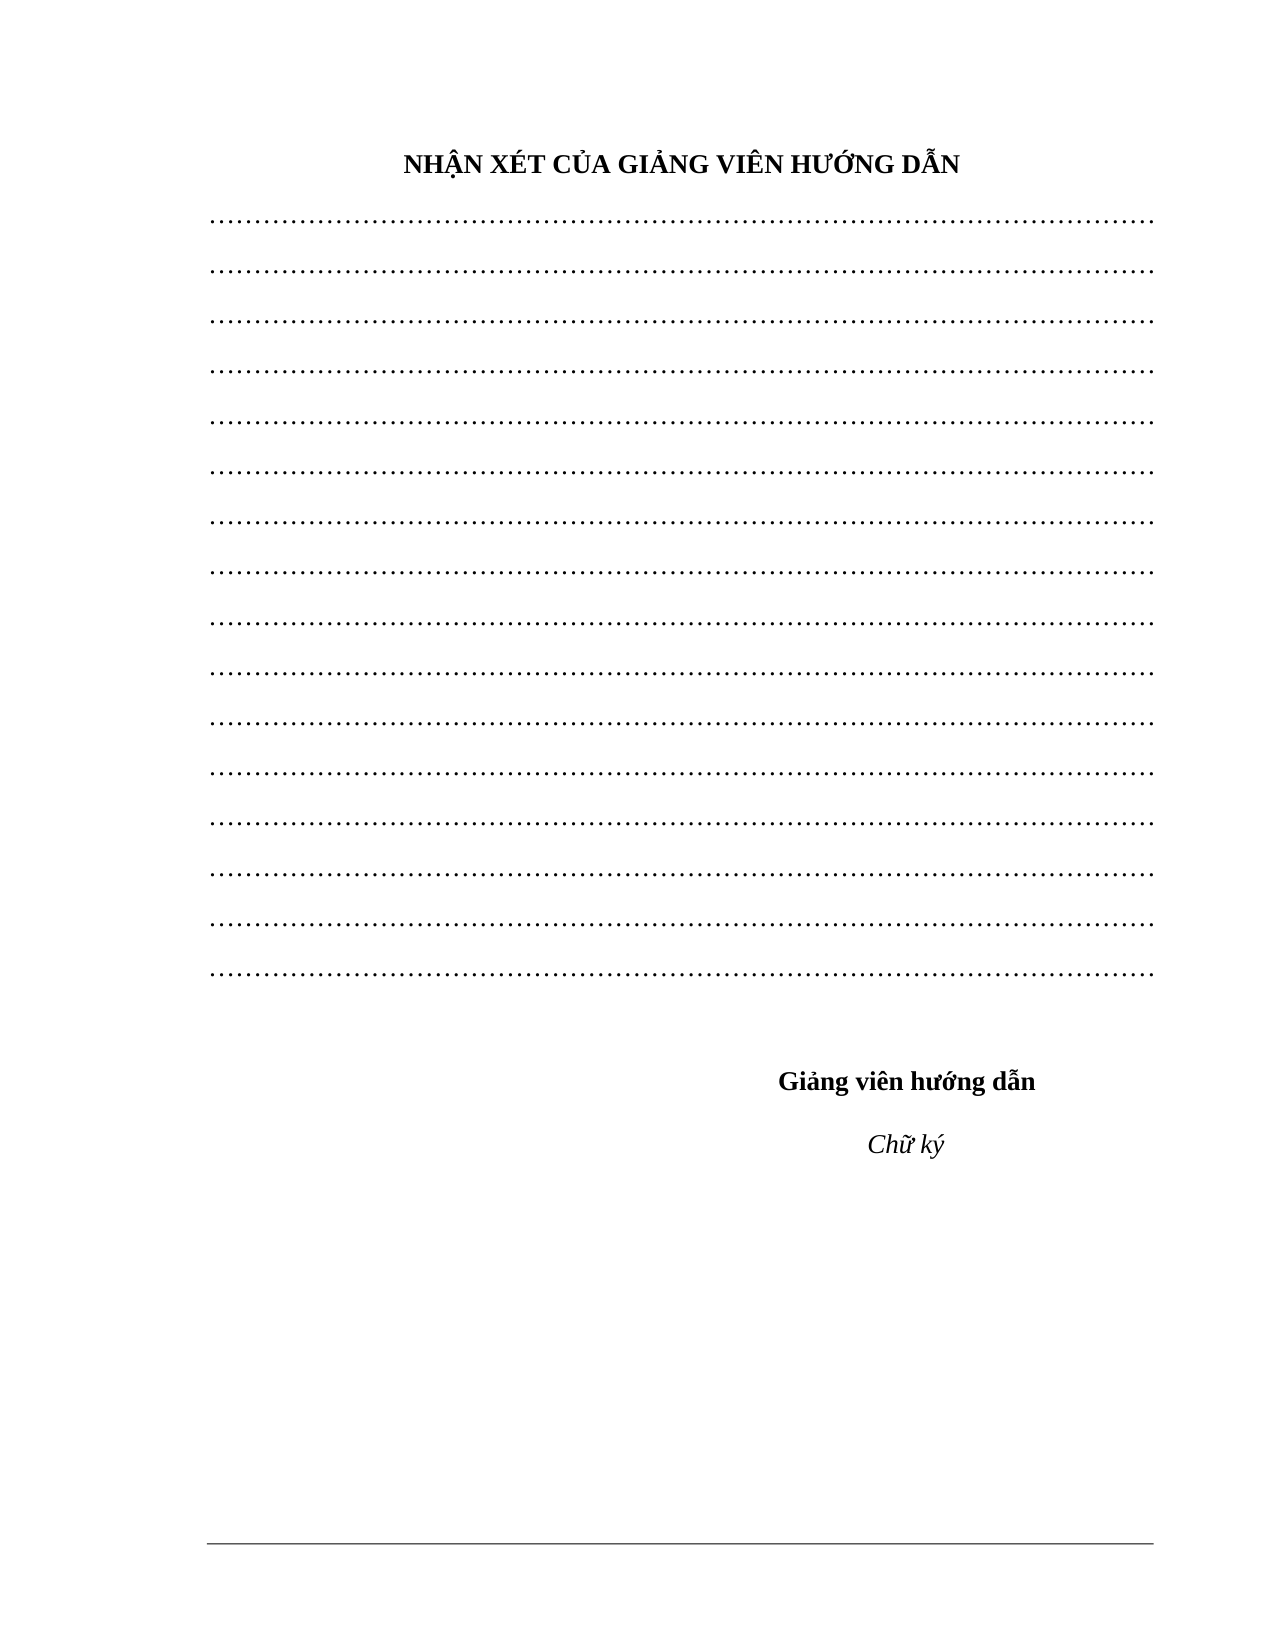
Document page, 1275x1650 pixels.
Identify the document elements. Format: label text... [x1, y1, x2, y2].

text …………………………………………………………………………………………… [207, 499, 1157, 530]
text …………………………………………………………………………………………… [207, 800, 1157, 832]
text …………………………………………………………………………………………… [207, 399, 1157, 430]
text …………………………………………………………………………………………… [207, 298, 1157, 329]
text …………………………………………………………………………………………… [207, 650, 1157, 681]
text …………………………………………………………………………………………… [207, 700, 1157, 731]
text …………………………………………………………………………………………… [207, 901, 1157, 932]
text …………………………………………………………………………………………… [207, 951, 1157, 982]
text …………………………………………………………………………………………… [207, 449, 1157, 480]
text Giảng viên hướng dẫn [657, 1064, 1157, 1096]
text …………………………………………………………………………………………… [207, 851, 1157, 882]
text …………………………………………………………………………………………… [207, 248, 1157, 279]
text Chữ ký [582, 1128, 1157, 1159]
text …………………………………………………………………………………………… [207, 348, 1157, 380]
text …………………………………………………………………………………………… [207, 549, 1157, 581]
text NHẬN XÉT CỦA GIẢNG VIÊN HƯỚNG DẪN [207, 148, 1157, 179]
text …………………………………………………………………………………………… [207, 599, 1157, 631]
text …………………………………………………………………………………………… [207, 750, 1157, 781]
text …………………………………………………………………………………………… [207, 198, 1157, 229]
